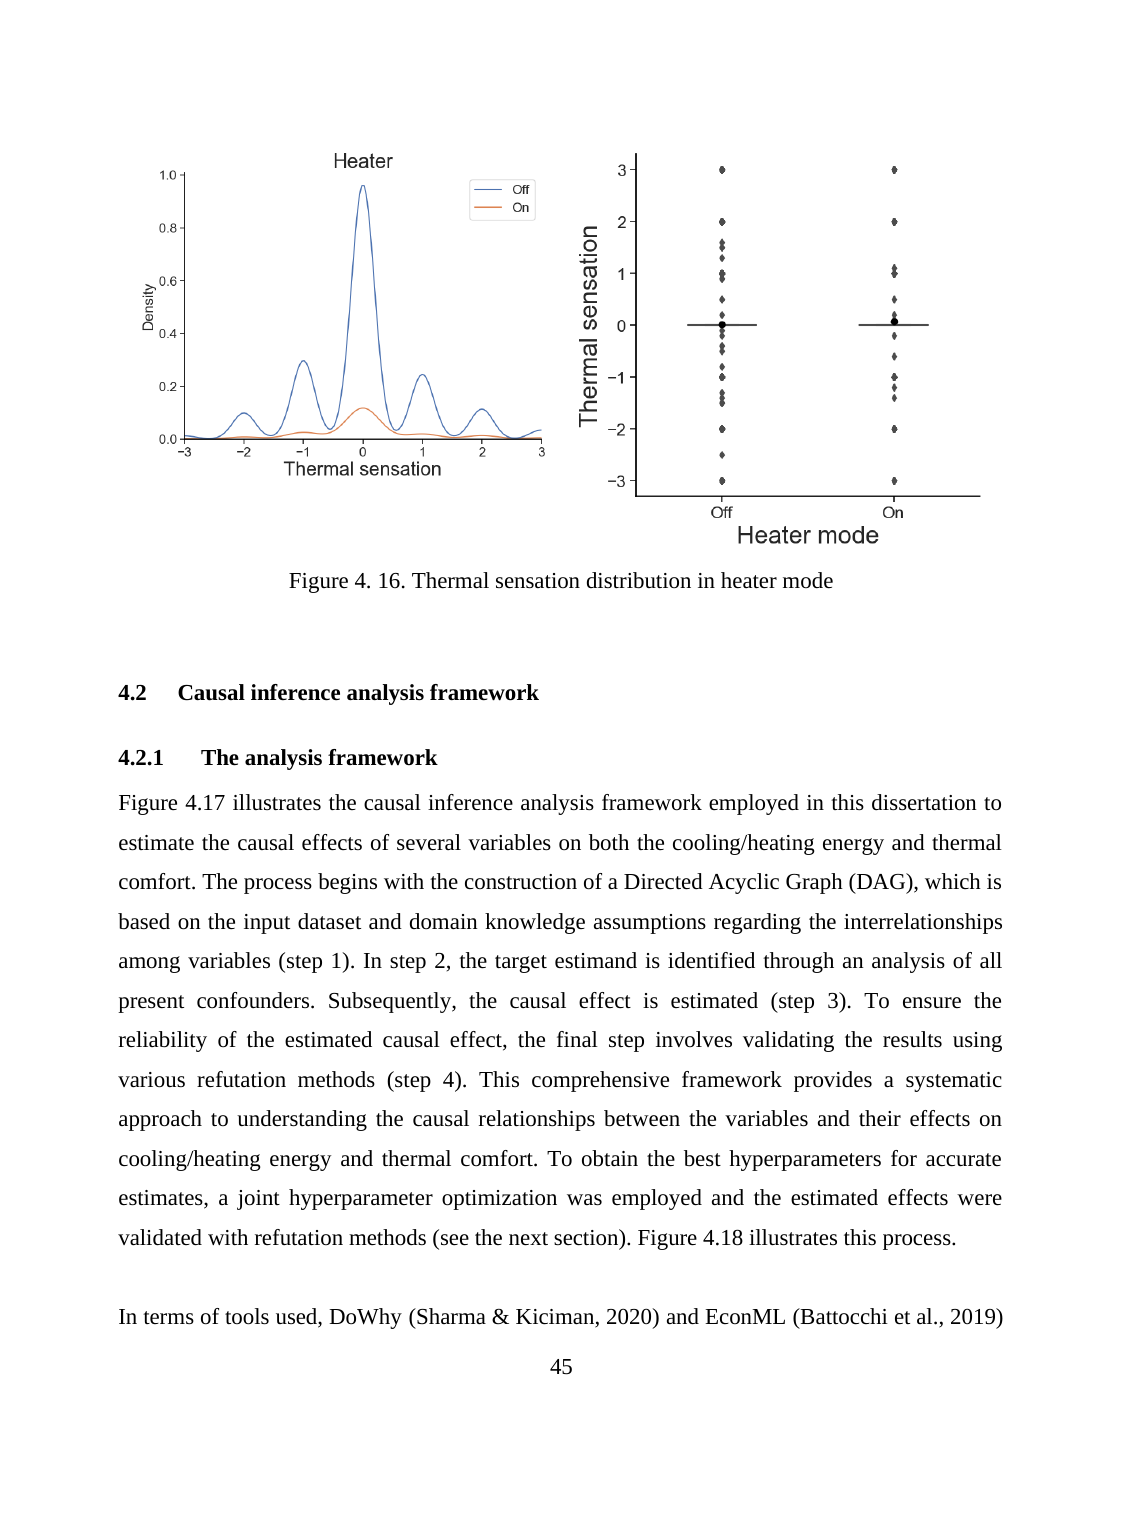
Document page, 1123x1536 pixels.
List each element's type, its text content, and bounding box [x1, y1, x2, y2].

picture [572, 147, 986, 555]
table_header [561, 148, 997, 568]
table_header [125, 148, 561, 568]
picture [136, 147, 550, 485]
text Figure 4. 16. Thermal sensation distribution in heater mode [118, 568, 1004, 594]
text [118, 1303, 1004, 1329]
subtitle The analysis framework [118, 744, 1004, 770]
subtitle Causal inference analysis framework [118, 679, 1004, 706]
text Figure 4.17 illustrates the causal inference analysis framework employed in this dissertation to estimate the causal effects of several variables on both the cooling/heating energy and thermal comfort. The process begins with the construction of a Directed Acyclic Graph (DAG), which is based on the input dataset and domain knowledge assumptions regarding the interrelationships among variables (step 1). In step 2, the target estimand is identified through an analysis of all present confounders. Subsequently, the causal effect is estimated (step 3). To ensure the reliability of the estimated causal effect, the final step involves validating the results using various refutation methods (step 4). This comprehensive framework provides a systematic approach to understanding the causal relationships between the variables and their effects on cooling/heating energy and thermal comfort. To obtain the best hyperparameters for accurate estimates, a joint hyperparameter optimization was employed and the estimated effects were validated with refutation methods (see the next section). Figure 4.18 illustrates this process. [118, 789, 1004, 1250]
